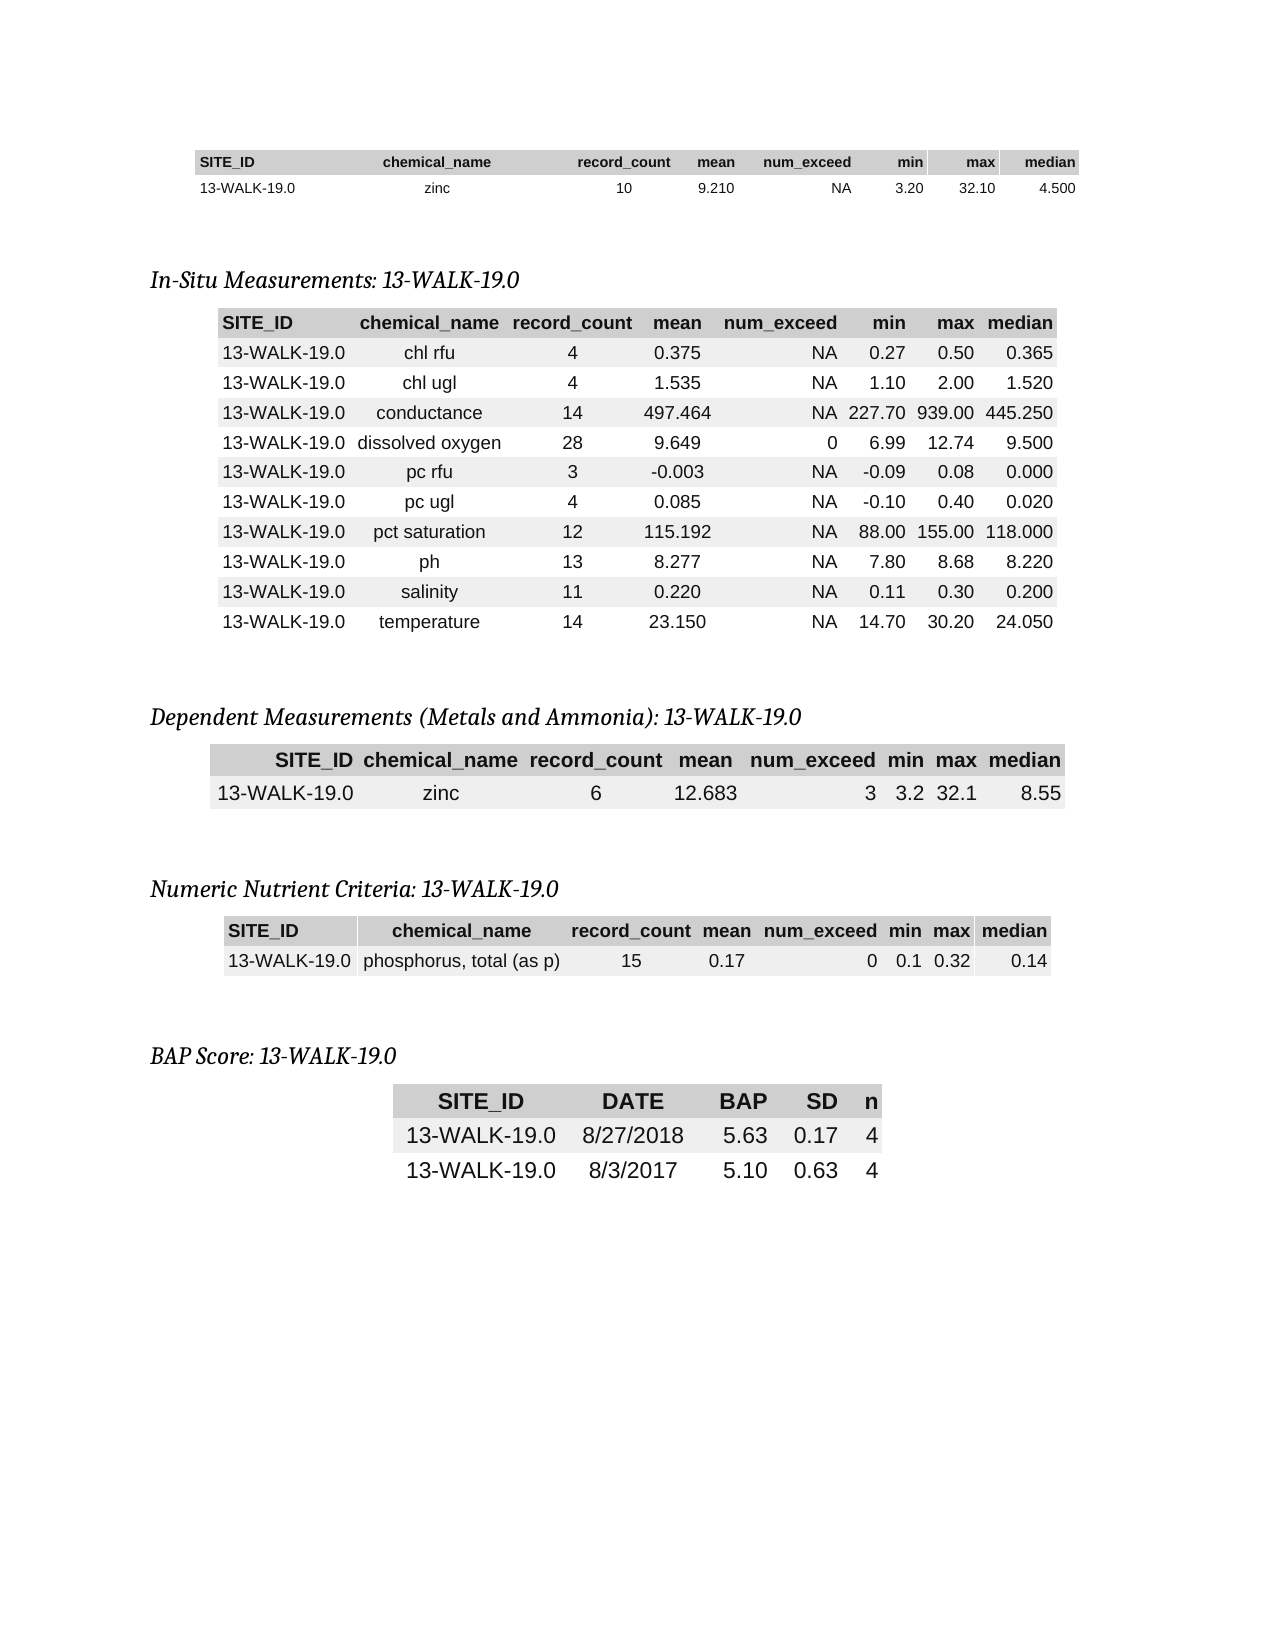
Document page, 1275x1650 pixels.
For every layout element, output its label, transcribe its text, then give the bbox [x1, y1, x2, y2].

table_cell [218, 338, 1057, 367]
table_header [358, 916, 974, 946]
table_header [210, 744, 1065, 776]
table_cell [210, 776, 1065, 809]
text In-Situ Measurements: 13-WALK-19.0 [150, 266, 1125, 295]
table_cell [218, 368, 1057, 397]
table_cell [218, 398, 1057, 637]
text BAP Score: 13-WALK-19.0 [150, 1042, 1125, 1071]
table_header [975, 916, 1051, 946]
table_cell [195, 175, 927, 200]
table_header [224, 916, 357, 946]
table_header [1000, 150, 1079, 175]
text Dependent Measurements (Metals and Ammonia): 13-WALK-19.0 [150, 703, 1125, 732]
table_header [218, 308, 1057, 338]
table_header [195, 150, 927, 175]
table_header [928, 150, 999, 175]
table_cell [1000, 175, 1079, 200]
text Numeric Nutrient Criteria: 13-WALK-19.0 [150, 875, 1125, 904]
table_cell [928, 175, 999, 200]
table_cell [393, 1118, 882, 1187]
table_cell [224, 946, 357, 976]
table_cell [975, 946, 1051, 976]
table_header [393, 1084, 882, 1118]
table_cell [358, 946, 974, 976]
